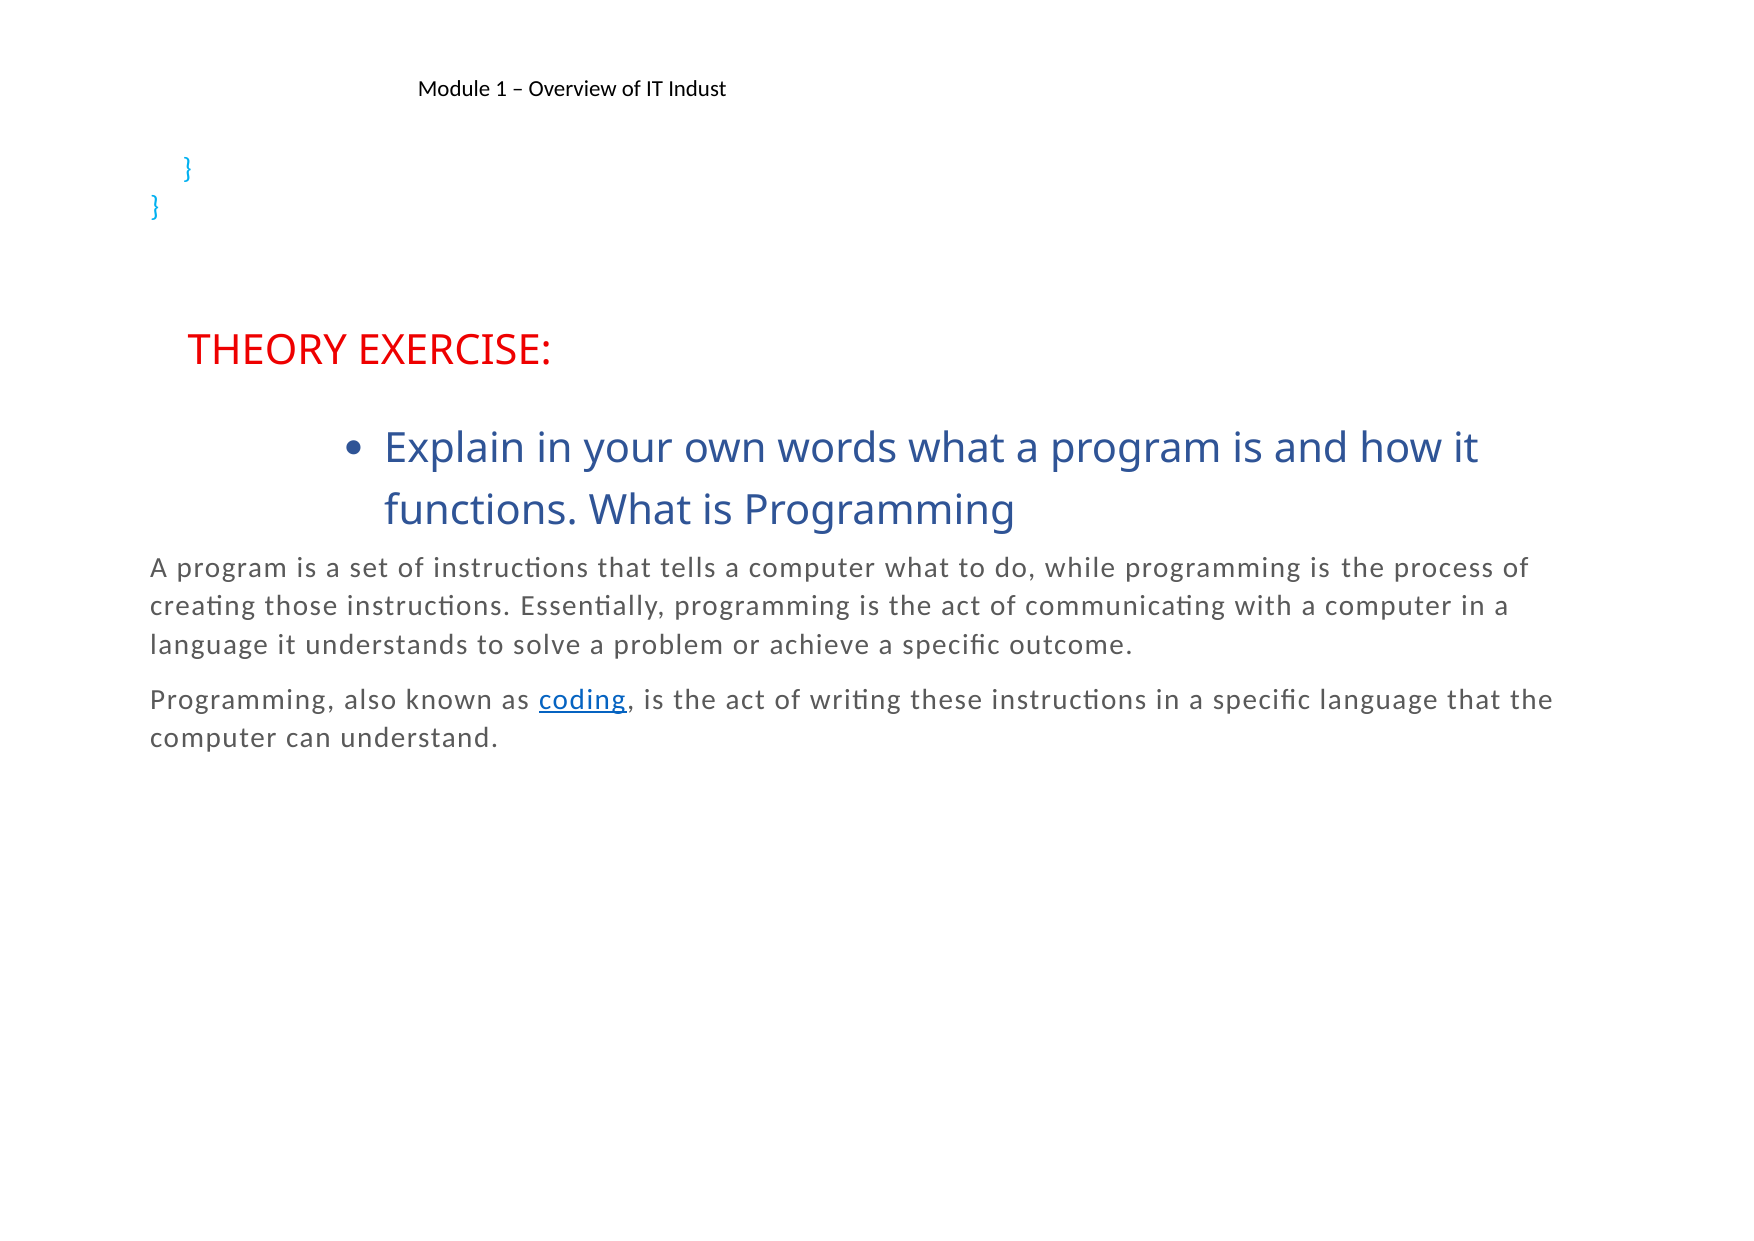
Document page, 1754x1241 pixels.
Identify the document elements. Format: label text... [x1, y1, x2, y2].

subtitle THEORY EXERCISE: [187, 319, 1604, 376]
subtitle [150, 150, 1604, 224]
subtitle Explain in your own words what a program is and how it functions. What is Programming [346, 418, 1604, 536]
subtitle Programming, also known as coding, is the act of writing these instructions in a specific language that the computer can understand. [150, 681, 1604, 755]
subtitle A program is a set of instructions that tells a computer what to do, while programming is the process of creating those instructions. Essentially, programming is the act of communicating with a computer in a language it understands to solve a problem or achieve a specific outcome. [150, 549, 1604, 662]
